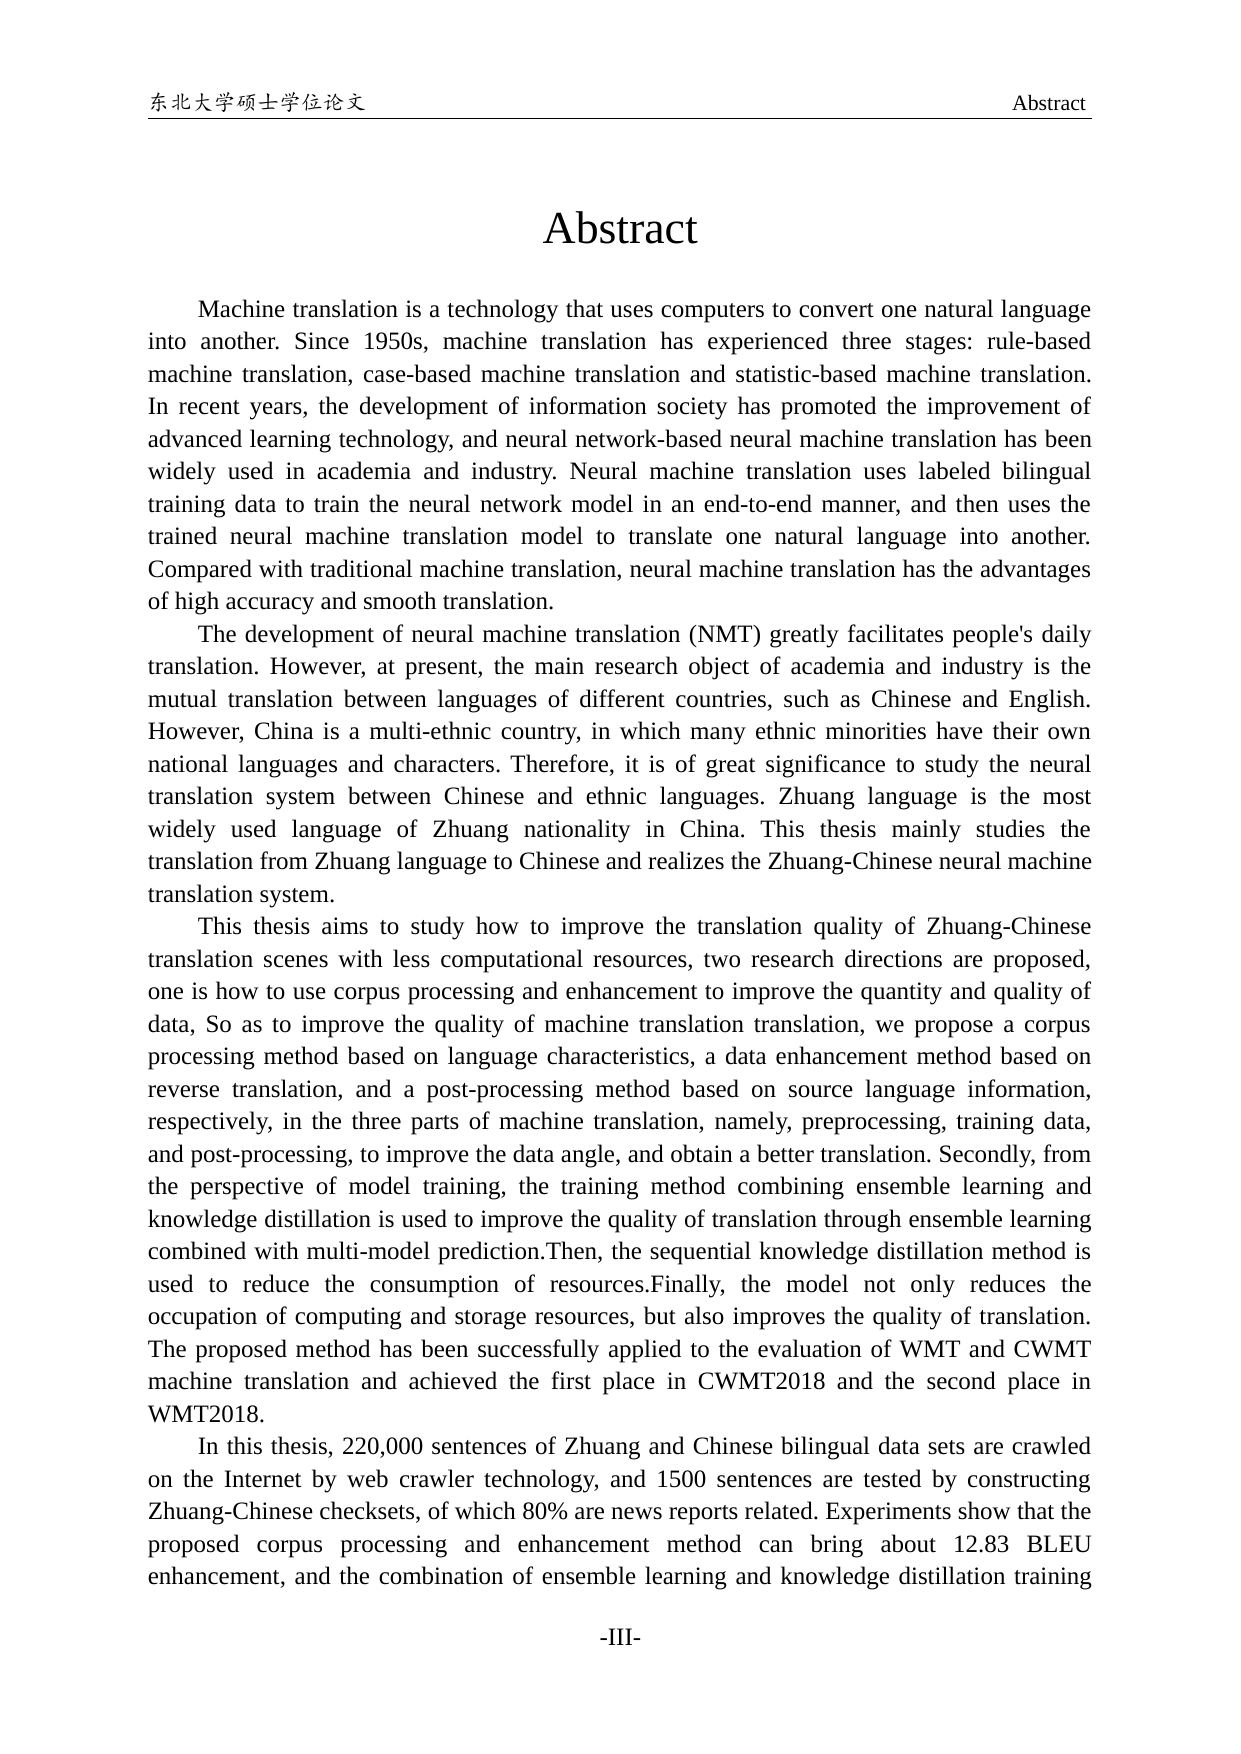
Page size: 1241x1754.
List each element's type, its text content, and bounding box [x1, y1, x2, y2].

text Abstract [148, 194, 1092, 259]
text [148, 1429, 1092, 1592]
text The development of neural machine translation (NMT) greatly facilitates people's daily translation. However, at present, the main research object of academia and industry is the mutual translation between languages of different countries, such as Chinese and English. However, China is a multi-ethnic country, in which many ethnic minorities have their own national languages and characters. Therefore, it is of great significance to study the neural translation system between Chinese and ethnic languages. Zhuang language is the most widely used language of Zhuang nationality in China. This thesis mainly studies the translation from Zhuang language to Chinese and realizes the Zhuang-Chinese neural machine translation system. [148, 617, 1092, 909]
text This thesis aims to study how to improve the translation quality of Zhuang-Chinese translation scenes with less computational resources, two research directions are proposed, one is how to use corpus processing and enhancement to improve the quantity and quality of data, So as to improve the quality of machine translation translation, we propose a corpus processing method based on language characteristics, a data enhancement method based on reverse translation, and a post-processing method based on source language information, respectively, in the three parts of machine translation, namely, preprocessing, training data, and post-processing, to improve the data angle, and obtain a better translation. Secondly, from the perspective of model training, the training method combining ensemble learning and knowledge distillation is used to improve the quality of translation through ensemble learning combined with multi-model prediction.Then, the sequential knowledge distillation method is used to reduce the consumption of resources.Finally, the model not only reduces the occupation of computing and storage resources, but also improves the quality of translation. The proposed method has been successfully applied to the evaluation of WMT and CWMT machine translation and achieved the first place in CWMT2018 and the second place in WMT2018. [148, 909, 1092, 1429]
text Machine translation is a technology that uses computers to convert one natural language into another. Since 1950s, machine translation has experienced three stages: rule-based machine translation, case-based machine translation and statistic-based machine translation. In recent years, the development of information society has promoted the improvement of advanced learning technology, and neural network-based neural machine translation has been widely used in academia and industry. Neural machine translation uses labeled bilingual training data to train the neural network model in an end-to-end manner, and then uses the trained neural machine translation model to translate one natural language into another. Compared with traditional machine translation, neural machine translation has the advantages of high accuracy and smooth translation. [148, 292, 1092, 617]
